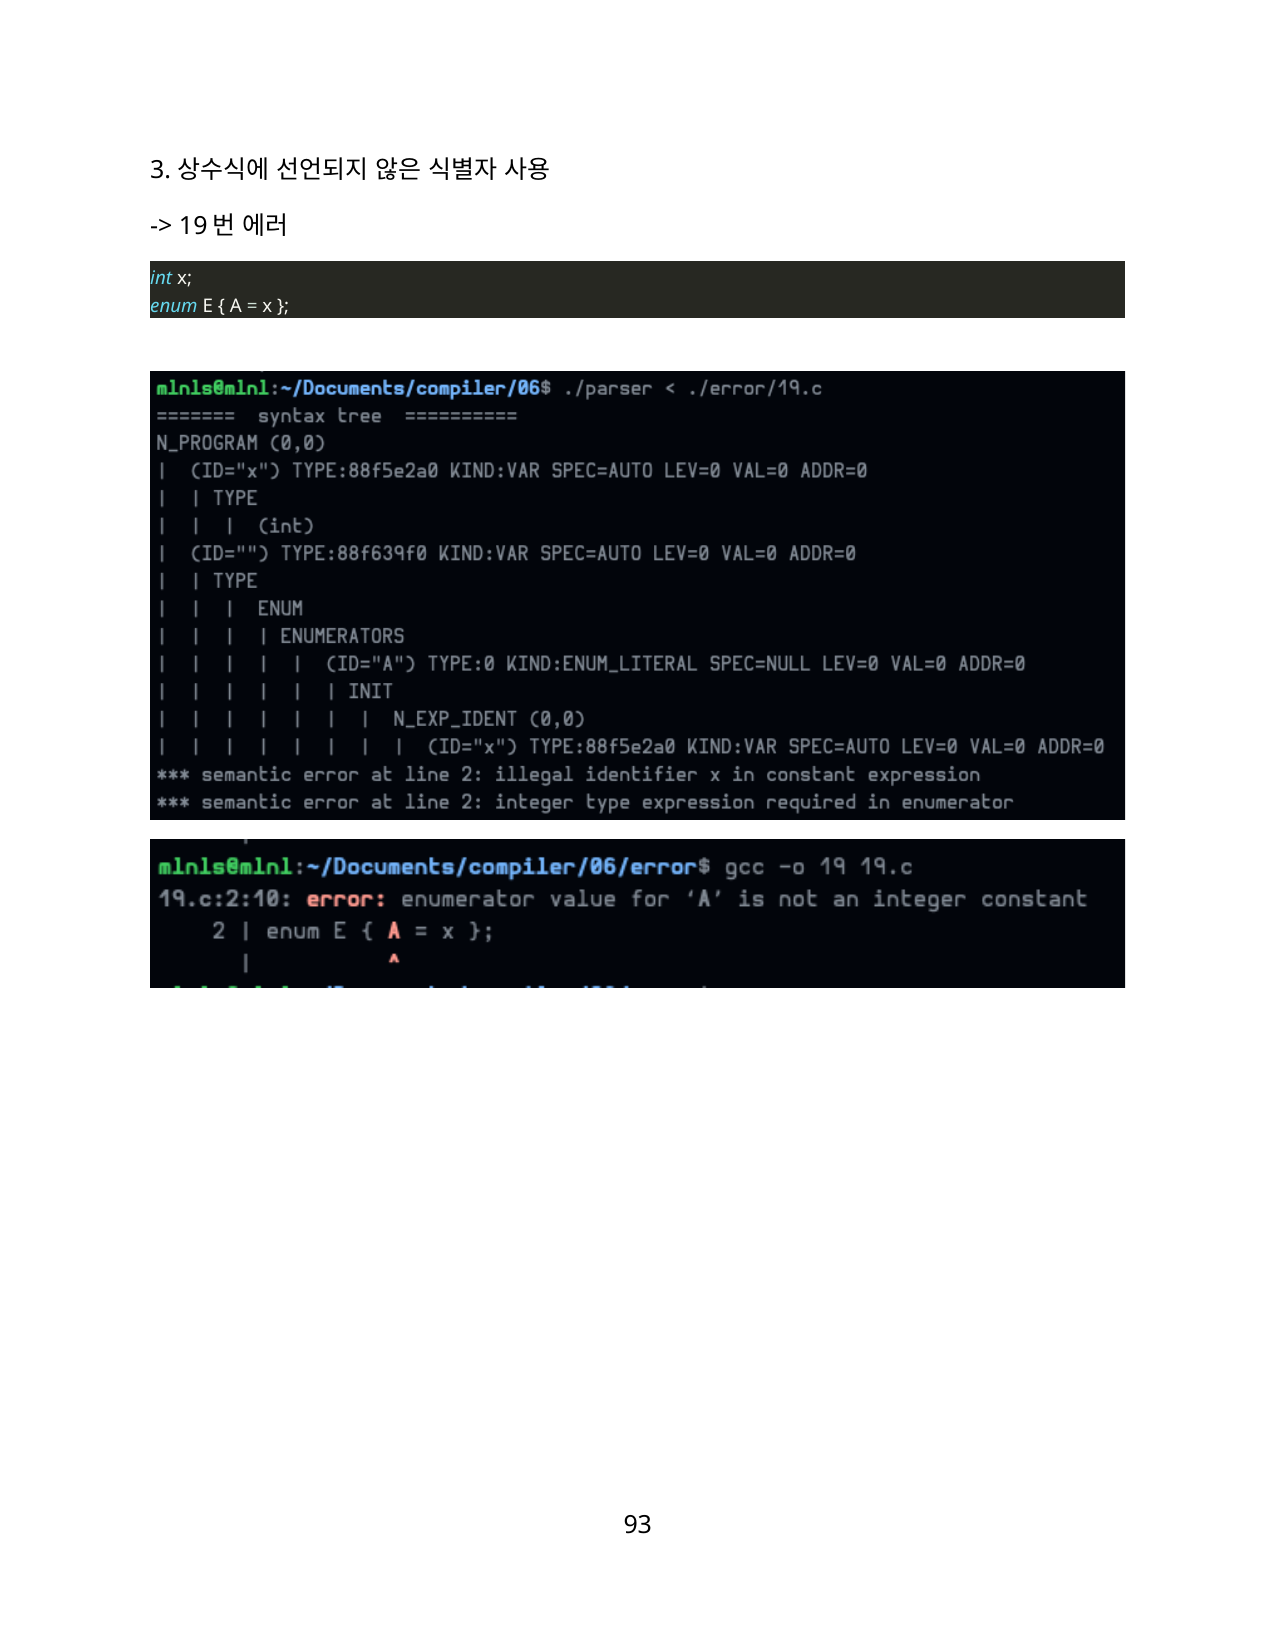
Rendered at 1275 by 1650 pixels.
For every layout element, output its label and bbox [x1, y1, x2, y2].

picture [150, 839, 1125, 988]
picture [150, 371, 1125, 820]
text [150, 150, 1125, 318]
